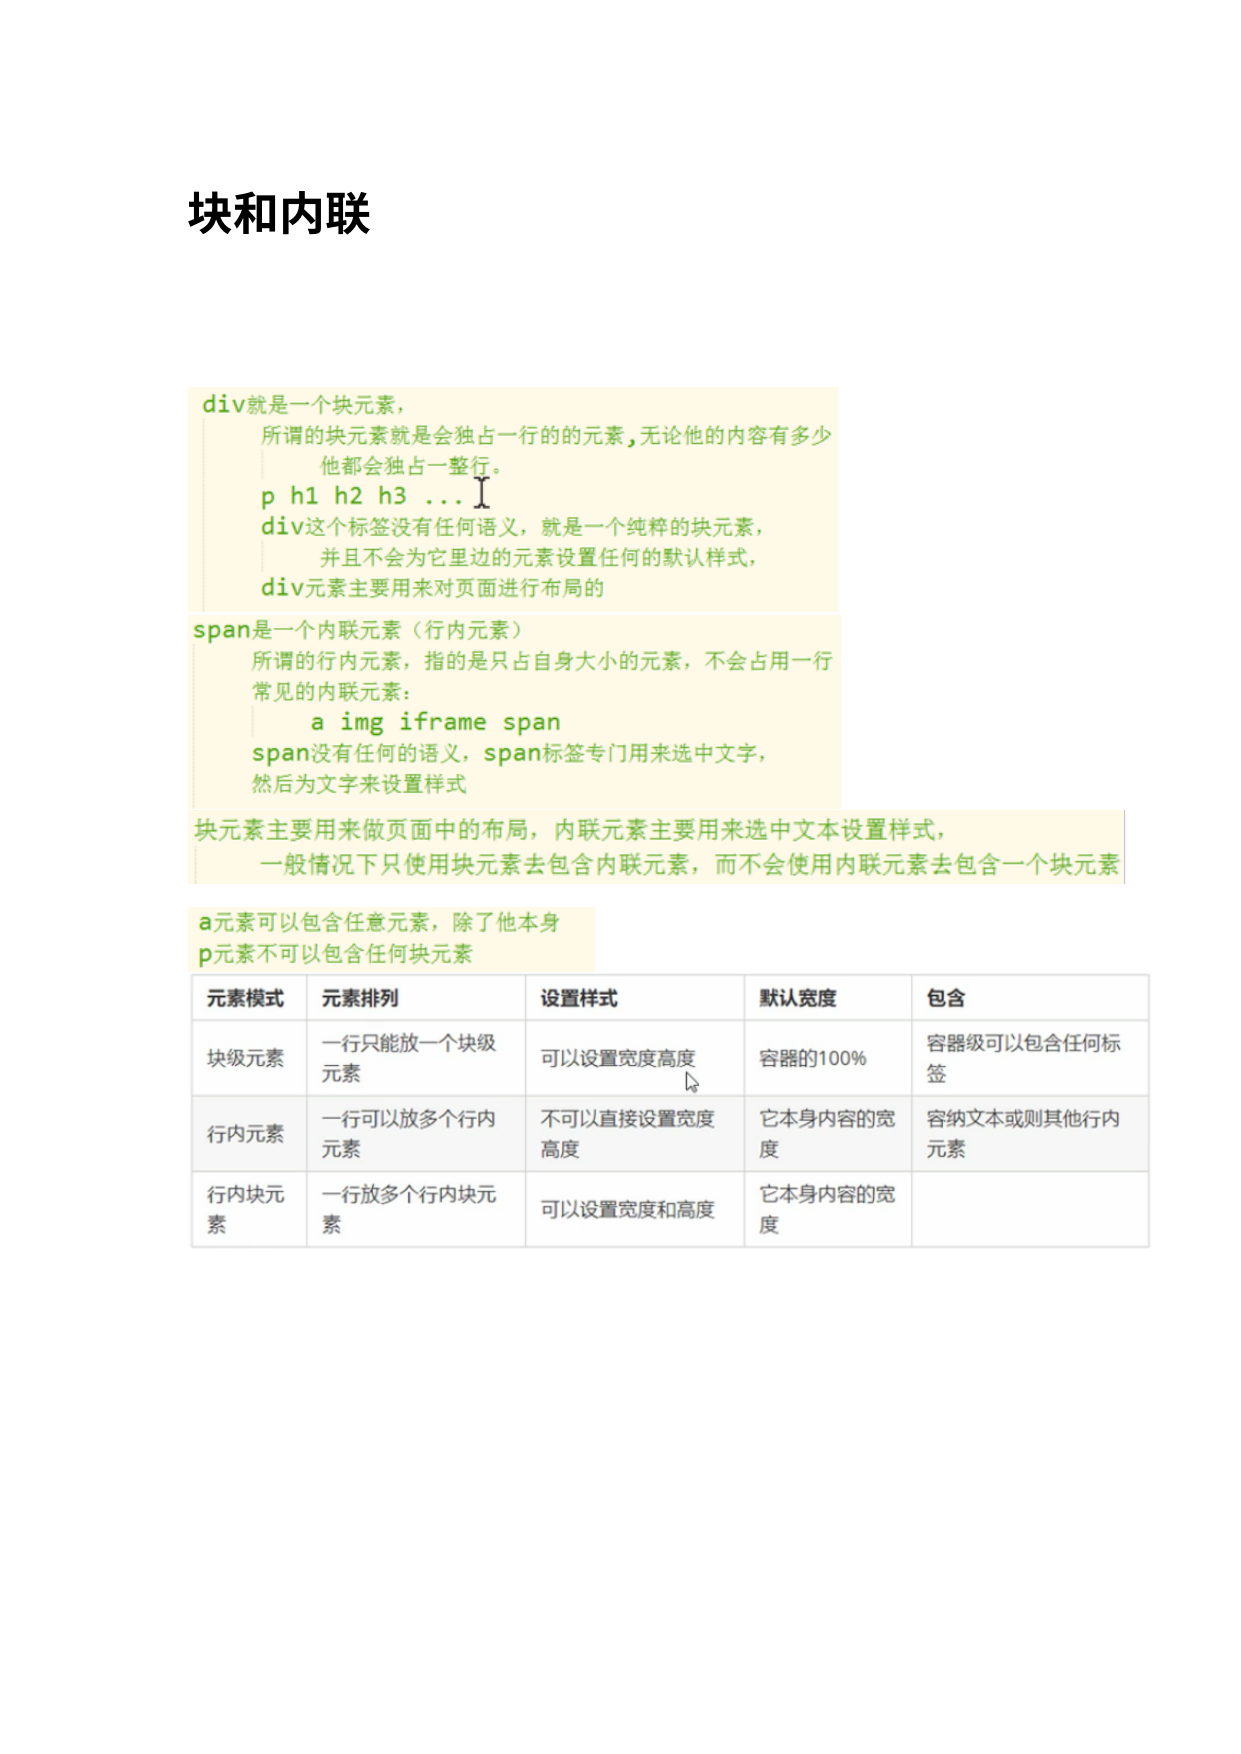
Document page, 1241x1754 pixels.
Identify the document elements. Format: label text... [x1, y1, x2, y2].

picture [187, 810, 1126, 884]
picture [187, 387, 839, 612]
picture [187, 907, 1153, 1249]
subtitle 块和内联 [187, 162, 1053, 259]
picture [187, 615, 842, 809]
